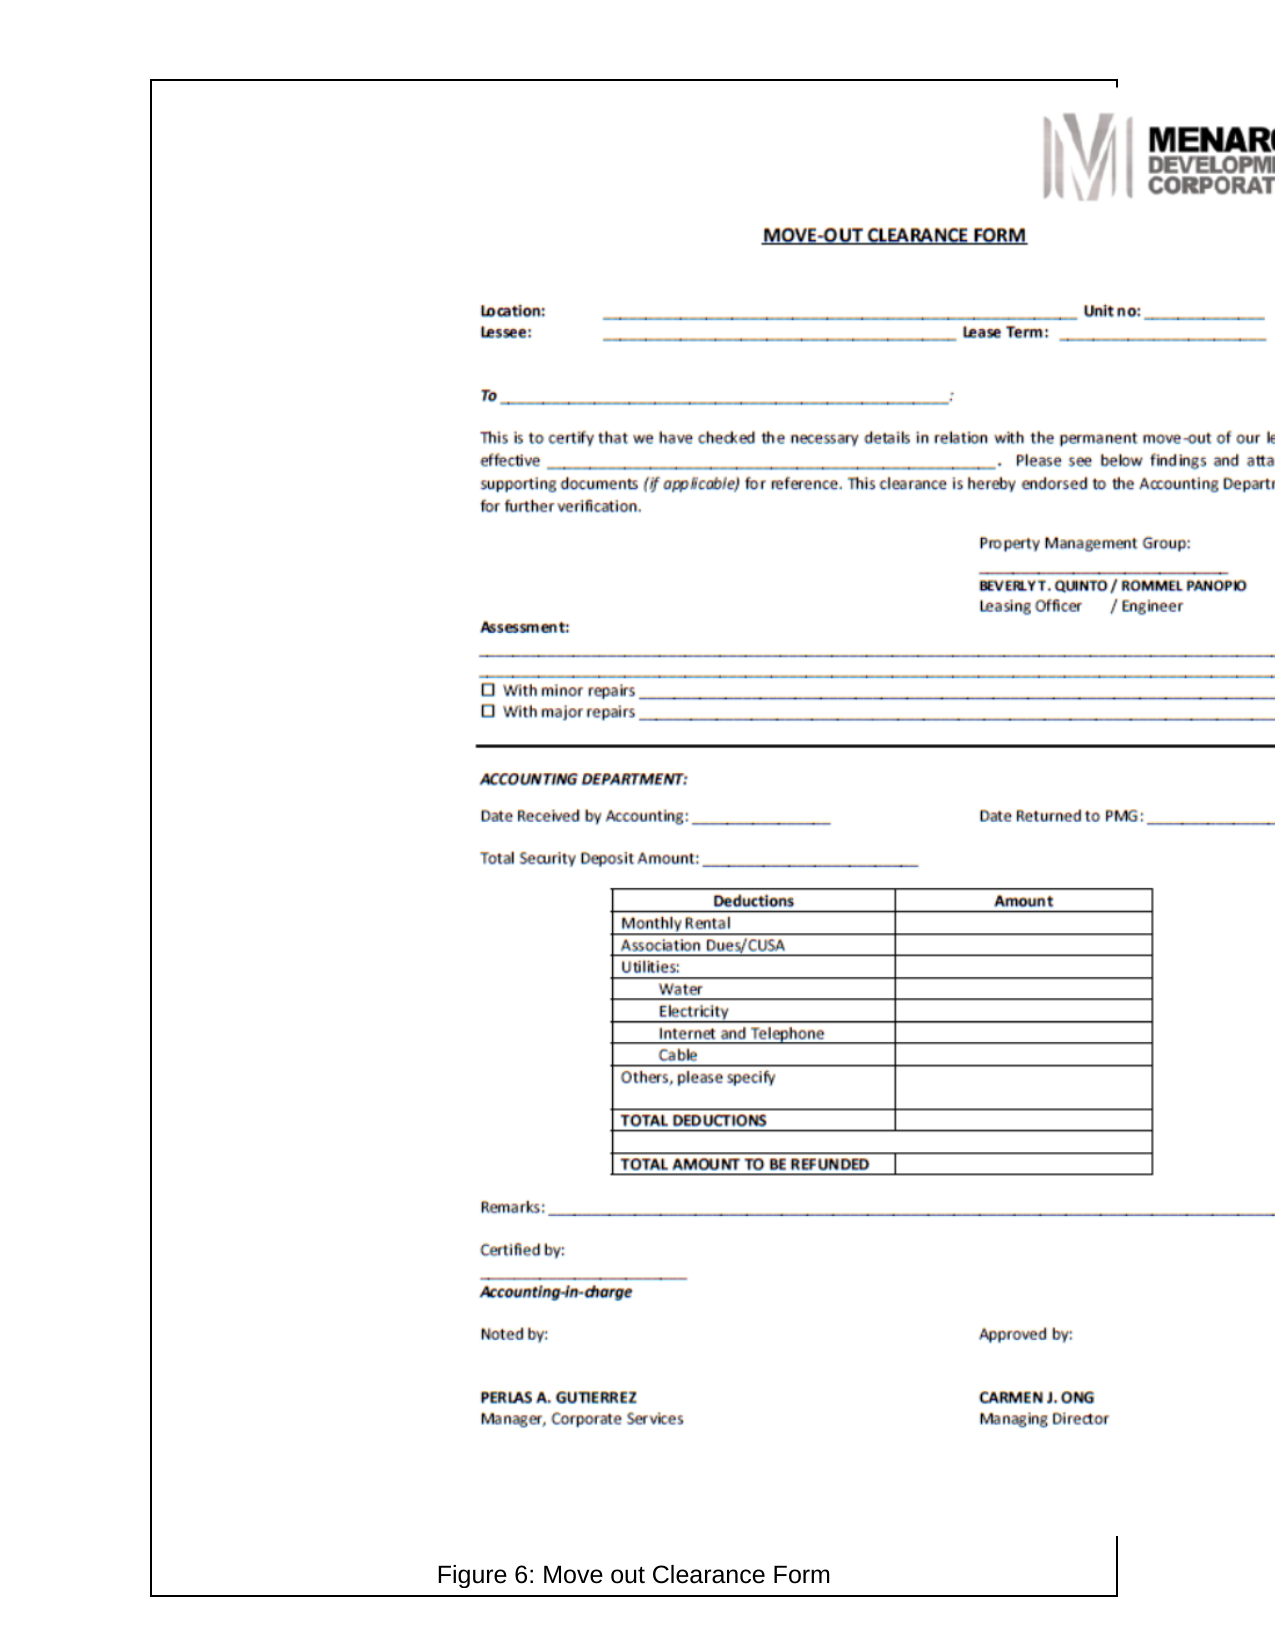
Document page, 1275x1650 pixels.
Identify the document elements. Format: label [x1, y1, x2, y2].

picture [432, 89, 1275, 1535]
